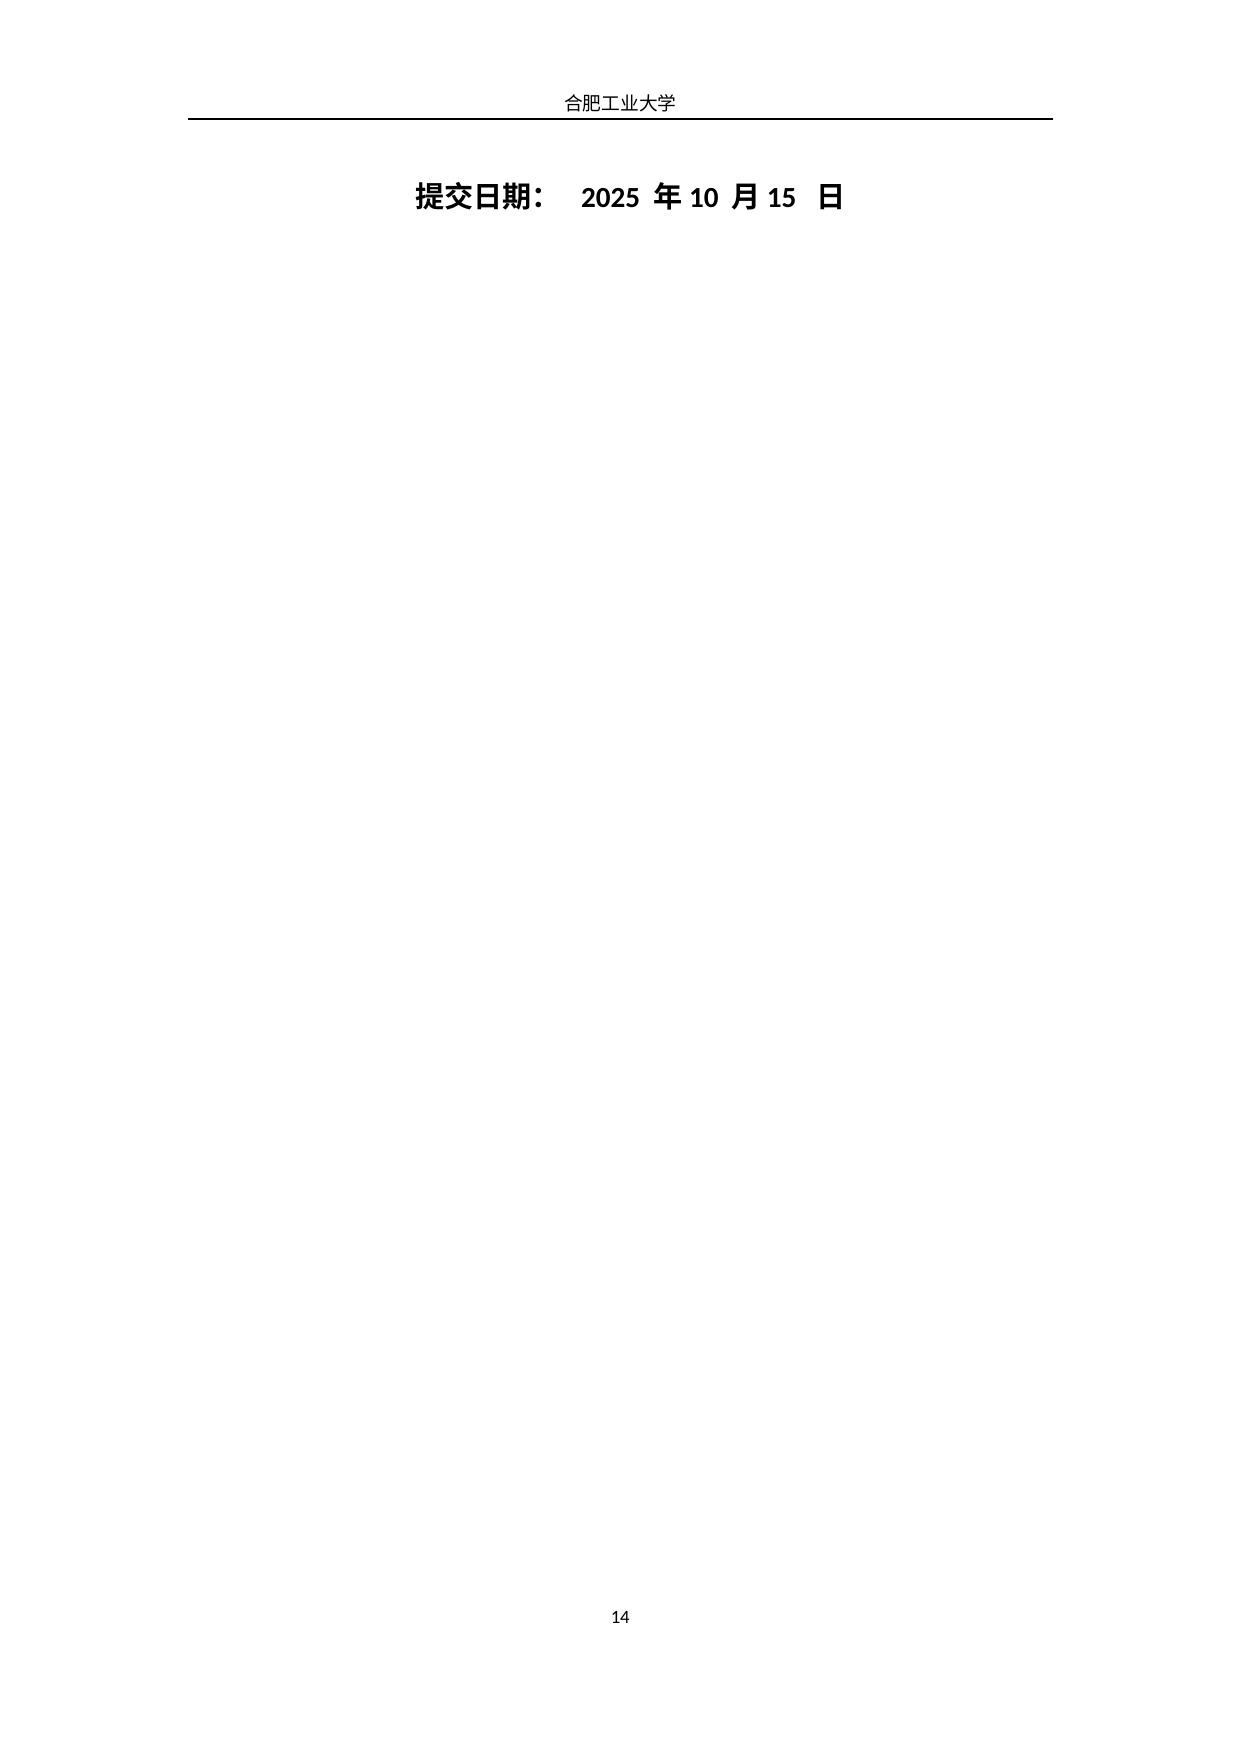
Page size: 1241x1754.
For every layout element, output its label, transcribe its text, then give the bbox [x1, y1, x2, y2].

text 提交日期： 2025 年 10 月15 日 [187, 162, 1053, 227]
